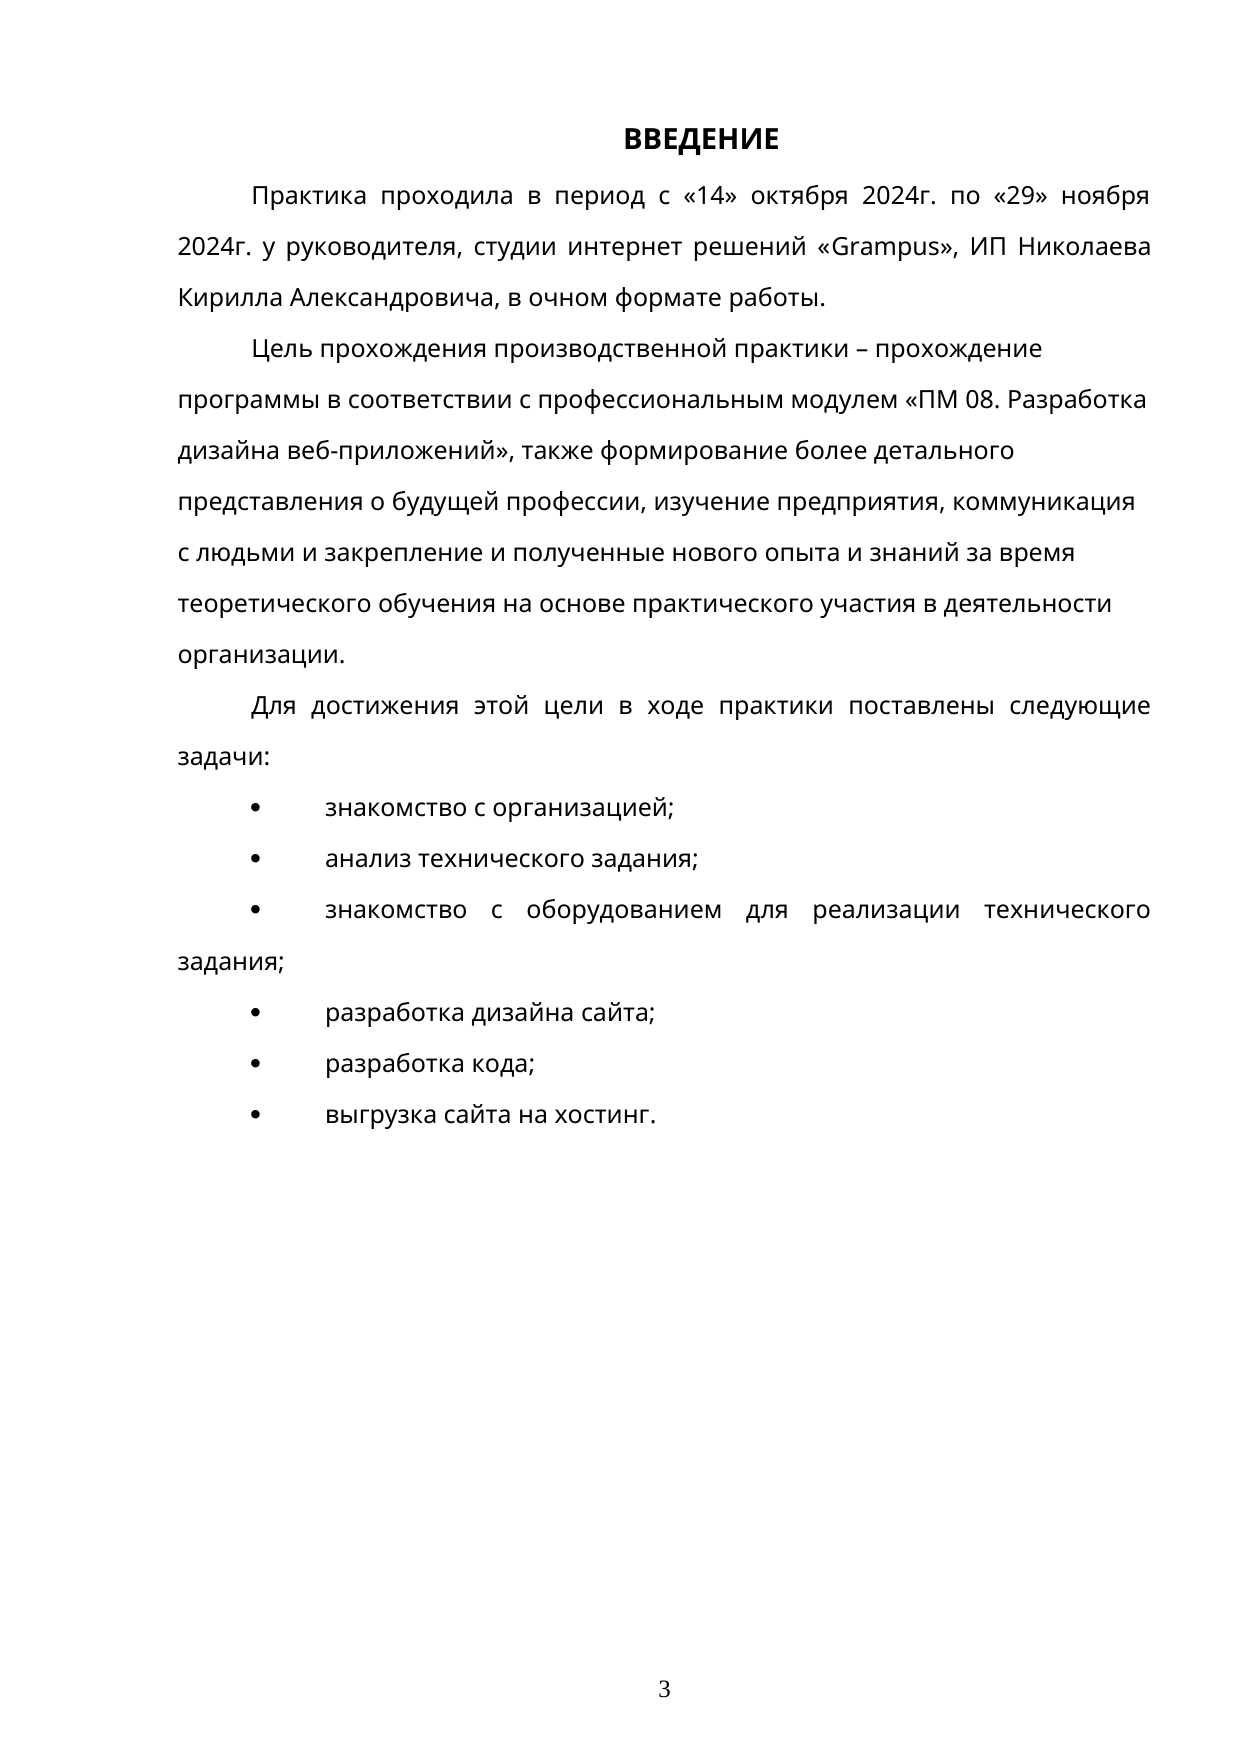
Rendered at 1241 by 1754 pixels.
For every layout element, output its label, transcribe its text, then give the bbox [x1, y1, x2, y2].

list знакомство с организацией; [177, 790, 1152, 824]
list выгрузка сайта на хостинг. [177, 1096, 1152, 1130]
subtitle ВВЕДЕНИЕ [177, 118, 1152, 158]
list знакомство с оборудованием для реализации технического задания; [177, 892, 1152, 977]
text Цель прохождения производственной практики – прохождение программы в соответствии с профессиональным модулем «ПМ 08. Разработка дизайна веб-приложений», также формирование более детального представления о будущей профессии, изучение предприятия, коммуникация с людьми и закрепление и полученные нового опыта и знаний за время теоретического обучения на основе практического участия в деятельности организации. [177, 331, 1152, 671]
text Для достижения этой цели в ходе практики поставлены следующие задачи: [177, 688, 1152, 773]
list разработка кода; [177, 1045, 1152, 1079]
list разработка дизайна сайта; [177, 994, 1152, 1028]
text Практика проходила в период с «14» октября 2024г. по «29» ноября 2024г. у руководителя, студии интернет решений «Grampus», ИП Николаева Кирилла Александровича, в очном формате работы. [177, 178, 1152, 314]
list анализ технического задания; [177, 841, 1152, 875]
